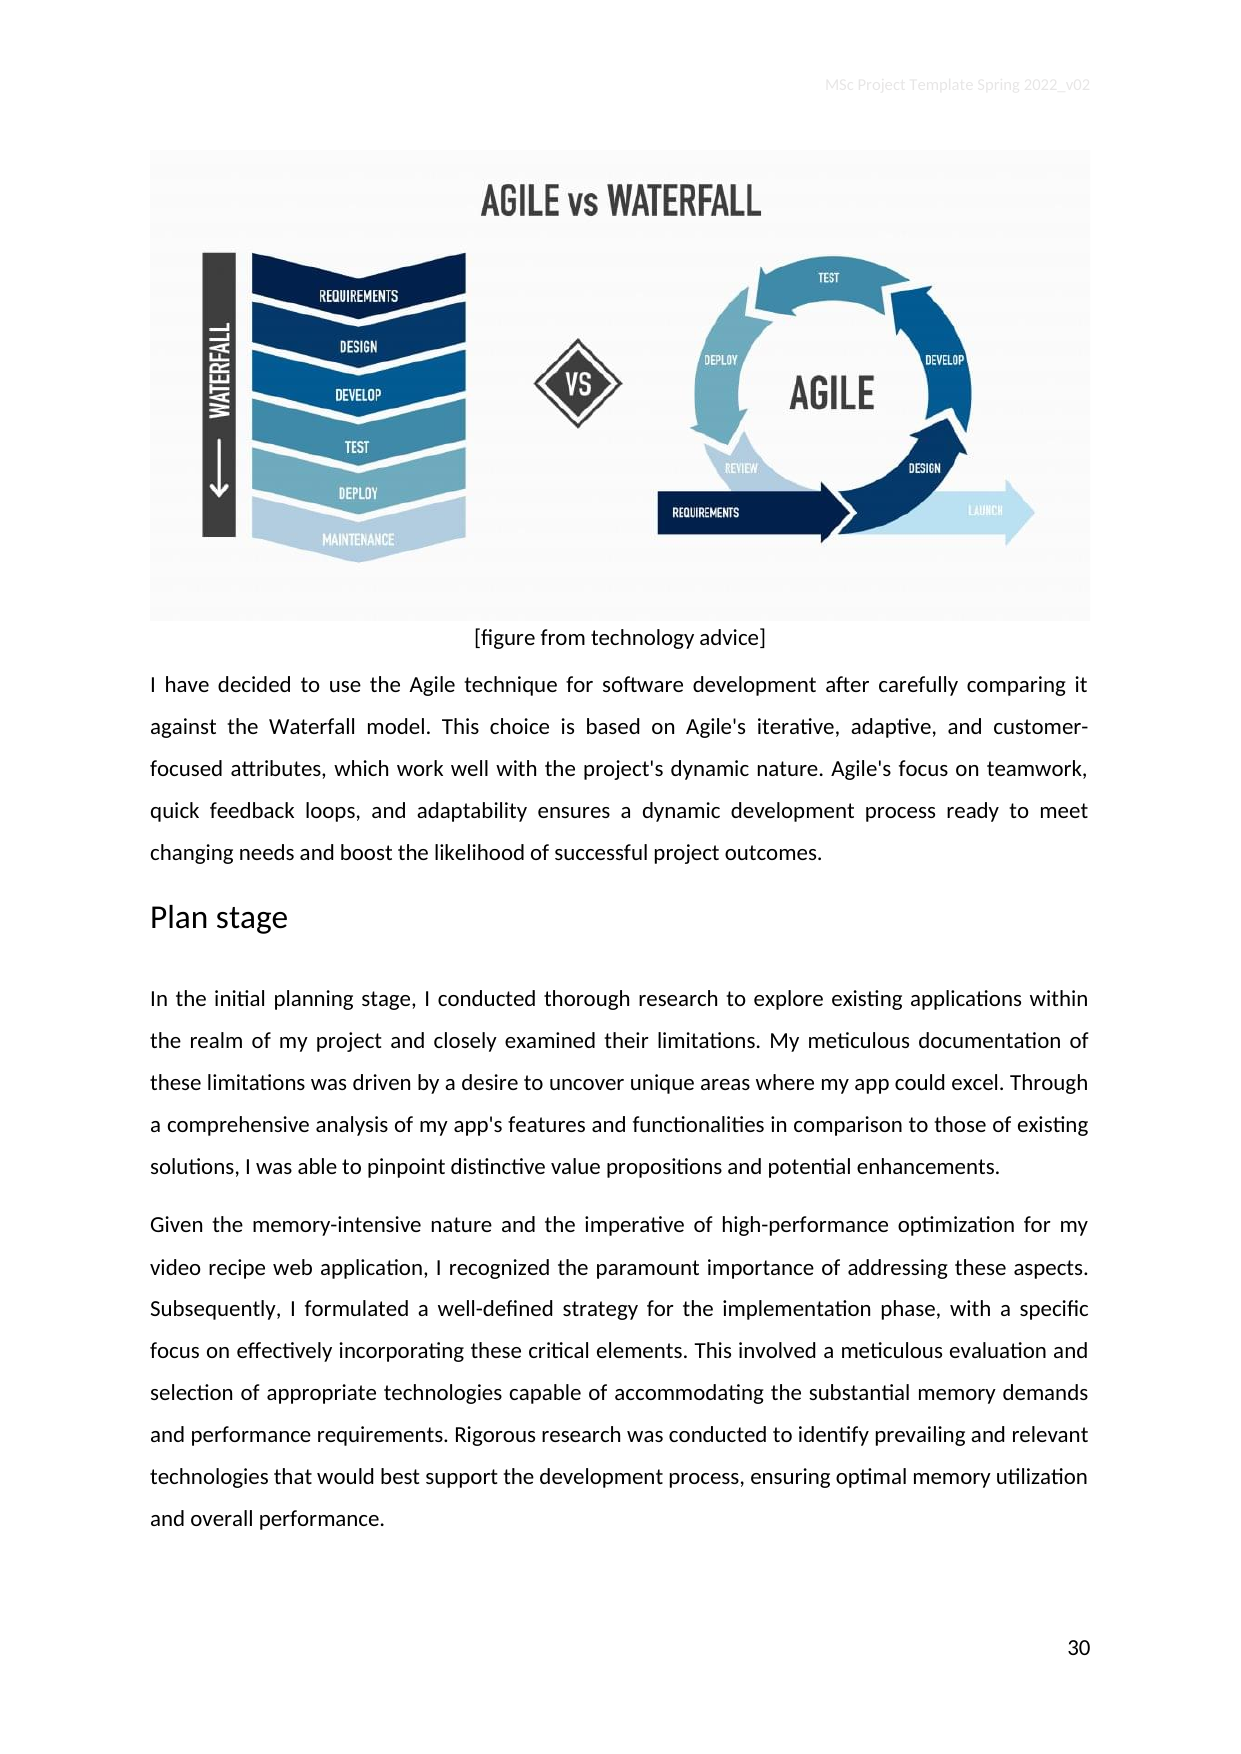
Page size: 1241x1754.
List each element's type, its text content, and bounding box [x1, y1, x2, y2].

subtitle Plan stage [150, 896, 1090, 937]
text Given the memory-intensive nature and the imperative of high-performance optimization for my video recipe web application, I recognized the paramount importance of addressing these aspects. Subsequently, I formulated a well-defined strategy for the implementation phase, with a specific focus on effectively incorporating these critical elements. This involved a meticulous evaluation and selection of appropriate technologies capable of accommodating the substantial memory demands and performance requirements. Rigorous research was conducted to identify prevailing and relevant technologies that would best support the development process, ensuring optimal memory utilization and overall performance. [150, 1211, 1090, 1532]
picture [150, 150, 1091, 621]
text I have decided to use the Agile technique for software development after carefully comparing it against the Waterfall model. This choice is based on Agile's iterative, adaptive, and customer-focused attributes, which work well with the project's dynamic nature. Agile's focus on teamwork, quick feedback loops, and adaptability ensures a dynamic development process ready to meet changing needs and boost the likelihood of successful project outcomes. [150, 670, 1090, 866]
text [figure from technology advice] [150, 621, 1090, 651]
text In the initial planning stage, I conducted thorough research to explore existing applications within the realm of my project and closely examined their limitations. My meticulous documentation of these limitations was driven by a desire to uncover unique areas where my app could excel. Through a comprehensive analysis of my app's features and functionalities in comparison to those of existing solutions, I was able to pinpoint distinctive value propositions and potential enhancements. [150, 984, 1090, 1180]
